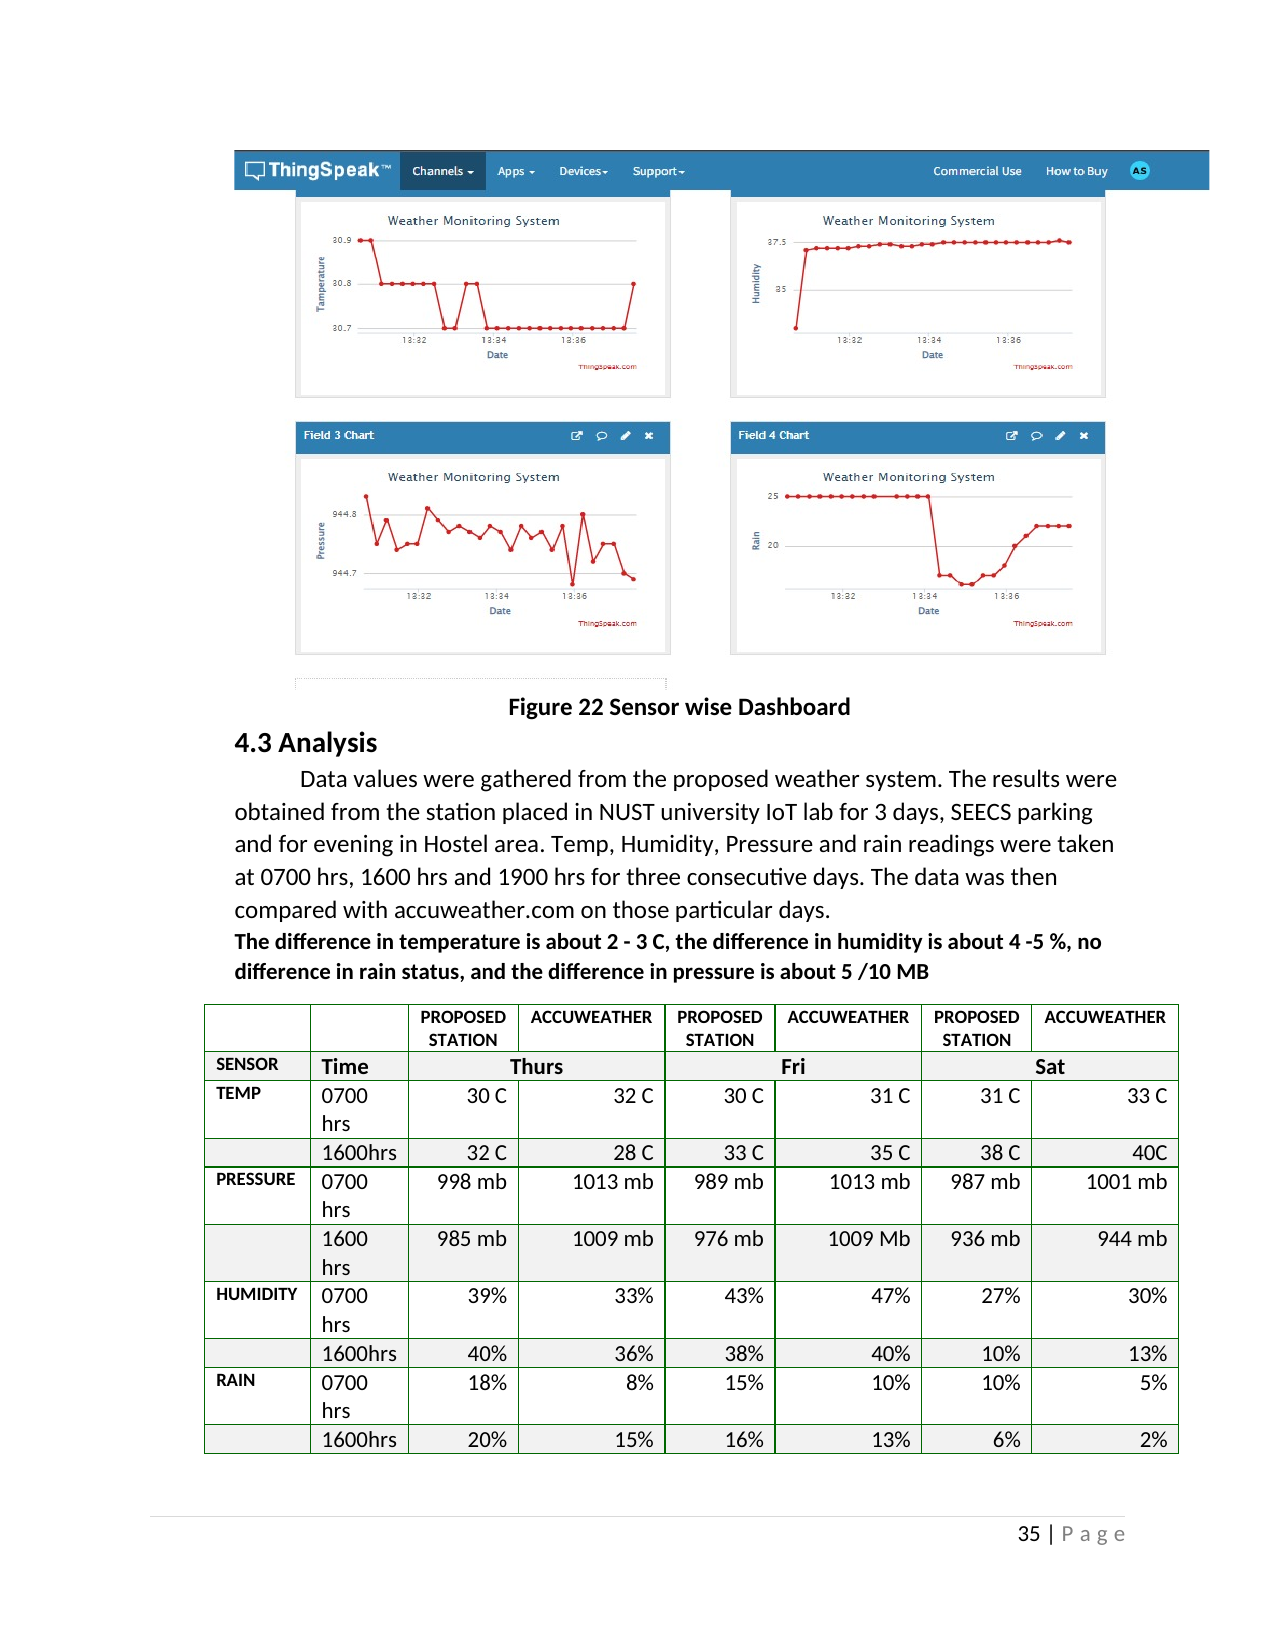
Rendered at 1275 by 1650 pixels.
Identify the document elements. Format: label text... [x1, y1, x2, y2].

table_cell 989 mb [666, 1168, 774, 1223]
table_cell 10% [922, 1368, 1031, 1424]
table_cell 10% [776, 1368, 921, 1424]
table_cell Temp [205, 1081, 310, 1137]
table_cell 0700 hrs [311, 1081, 408, 1137]
table_cell 31 C [776, 1081, 921, 1137]
table_cell 1600hrs [311, 1139, 408, 1166]
table_cell 32 C [409, 1139, 518, 1166]
table_cell 1600 hrs [311, 1225, 408, 1281]
table_cell 40C [1032, 1139, 1178, 1166]
table_cell 13% [1032, 1339, 1178, 1367]
table_cell 8% [519, 1368, 664, 1424]
table_cell 1600hrs [311, 1425, 408, 1453]
table_cell 47% [776, 1282, 921, 1338]
table_header Accuweather [776, 1005, 921, 1051]
table_header Proposed Station [666, 1005, 774, 1051]
table_cell 30 C [666, 1081, 774, 1137]
table_cell 6% [922, 1425, 1031, 1453]
table_cell 10% [922, 1339, 1031, 1367]
table_cell 32 C [519, 1081, 664, 1137]
table_cell 1600hrs [311, 1339, 408, 1367]
table_cell 1013 mb [776, 1168, 921, 1223]
table_cell 27% [922, 1282, 1031, 1338]
table_cell Pressure [205, 1168, 310, 1223]
table_cell 985 mb [409, 1225, 518, 1281]
table_header Proposed Station [922, 1005, 1031, 1051]
table_header Accuweather [519, 1005, 664, 1051]
table_header Accuweather [1032, 1005, 1178, 1051]
table_cell 1001 mb [1032, 1168, 1178, 1223]
table_cell 40% [409, 1339, 518, 1367]
table_cell Humidity [205, 1282, 310, 1338]
table_cell Thurs [409, 1052, 664, 1080]
picture [234, 150, 1210, 690]
table_cell 35 C [776, 1139, 921, 1166]
table_cell 13% [776, 1425, 921, 1453]
table_header [311, 1005, 408, 1051]
table_cell 33 C [1032, 1081, 1178, 1137]
table_cell 16% [666, 1425, 774, 1453]
table_cell 39% [409, 1282, 518, 1338]
table_cell 998 mb [409, 1168, 518, 1223]
table_cell 20% [409, 1425, 518, 1453]
table_cell Fri [666, 1052, 921, 1080]
table_cell 0700 hrs [311, 1168, 408, 1223]
table_cell Sensor [205, 1052, 310, 1080]
table_cell 33% [519, 1282, 664, 1338]
table_cell Time [311, 1052, 408, 1080]
table_cell 33 C [666, 1139, 774, 1166]
table_cell 2% [1032, 1425, 1178, 1453]
table_cell 1009 mb [519, 1225, 664, 1281]
table_cell 43% [666, 1282, 774, 1338]
table_cell 944 mb [1032, 1225, 1178, 1281]
table_cell 976 mb [666, 1225, 774, 1281]
table_header Proposed Station [409, 1005, 518, 1051]
table_cell Rain [205, 1368, 310, 1424]
table_cell 40% [776, 1339, 921, 1367]
table_cell 15% [519, 1425, 664, 1453]
table_header [205, 1005, 310, 1051]
table_cell 38 C [922, 1139, 1031, 1166]
table_cell [205, 1425, 310, 1453]
table_cell 1009 Mb [776, 1225, 921, 1281]
table_cell 18% [409, 1368, 518, 1424]
table_cell [205, 1225, 310, 1281]
table_cell 31 C [922, 1081, 1031, 1137]
table_cell [205, 1339, 310, 1367]
table_cell 5% [1032, 1368, 1178, 1424]
table_cell [205, 1139, 310, 1166]
table_cell 0700 hrs [311, 1368, 408, 1424]
list 4.3 Analysis [234, 724, 1125, 760]
table_cell 38% [666, 1339, 774, 1367]
table_cell 30% [1032, 1282, 1178, 1338]
table_cell 1013 mb [519, 1168, 664, 1223]
list The difference in temperature is about 2 - 3 C, the difference in humidity is about 4 -5 %, no difference in rain status, and the difference in pressure is about 5 /10 MB [234, 927, 1125, 986]
list Data values were gathered from the proposed weather system. The results were obtained from the station placed in NUST university IoT lab for 3 days, SEECS parking and for evening in Hostel area. Temp, Humidity, Pressure and rain readings were taken at 0700 hrs, 1600 hrs and 1900 hrs for three consecutive days. The data was then compared with accuweather.com on those particular days. [234, 763, 1125, 925]
table_cell 36% [519, 1339, 664, 1367]
table_cell 15% [666, 1368, 774, 1424]
table_cell 0700 hrs [311, 1282, 408, 1338]
table_cell 936 mb [922, 1225, 1031, 1281]
table_cell 987 mb [922, 1168, 1031, 1223]
table_cell 30 C [409, 1081, 518, 1137]
table_cell 28 C [519, 1139, 664, 1166]
list Figure 22 Sensor wise Dashboard [234, 691, 1125, 722]
table_cell Sat [922, 1052, 1178, 1080]
